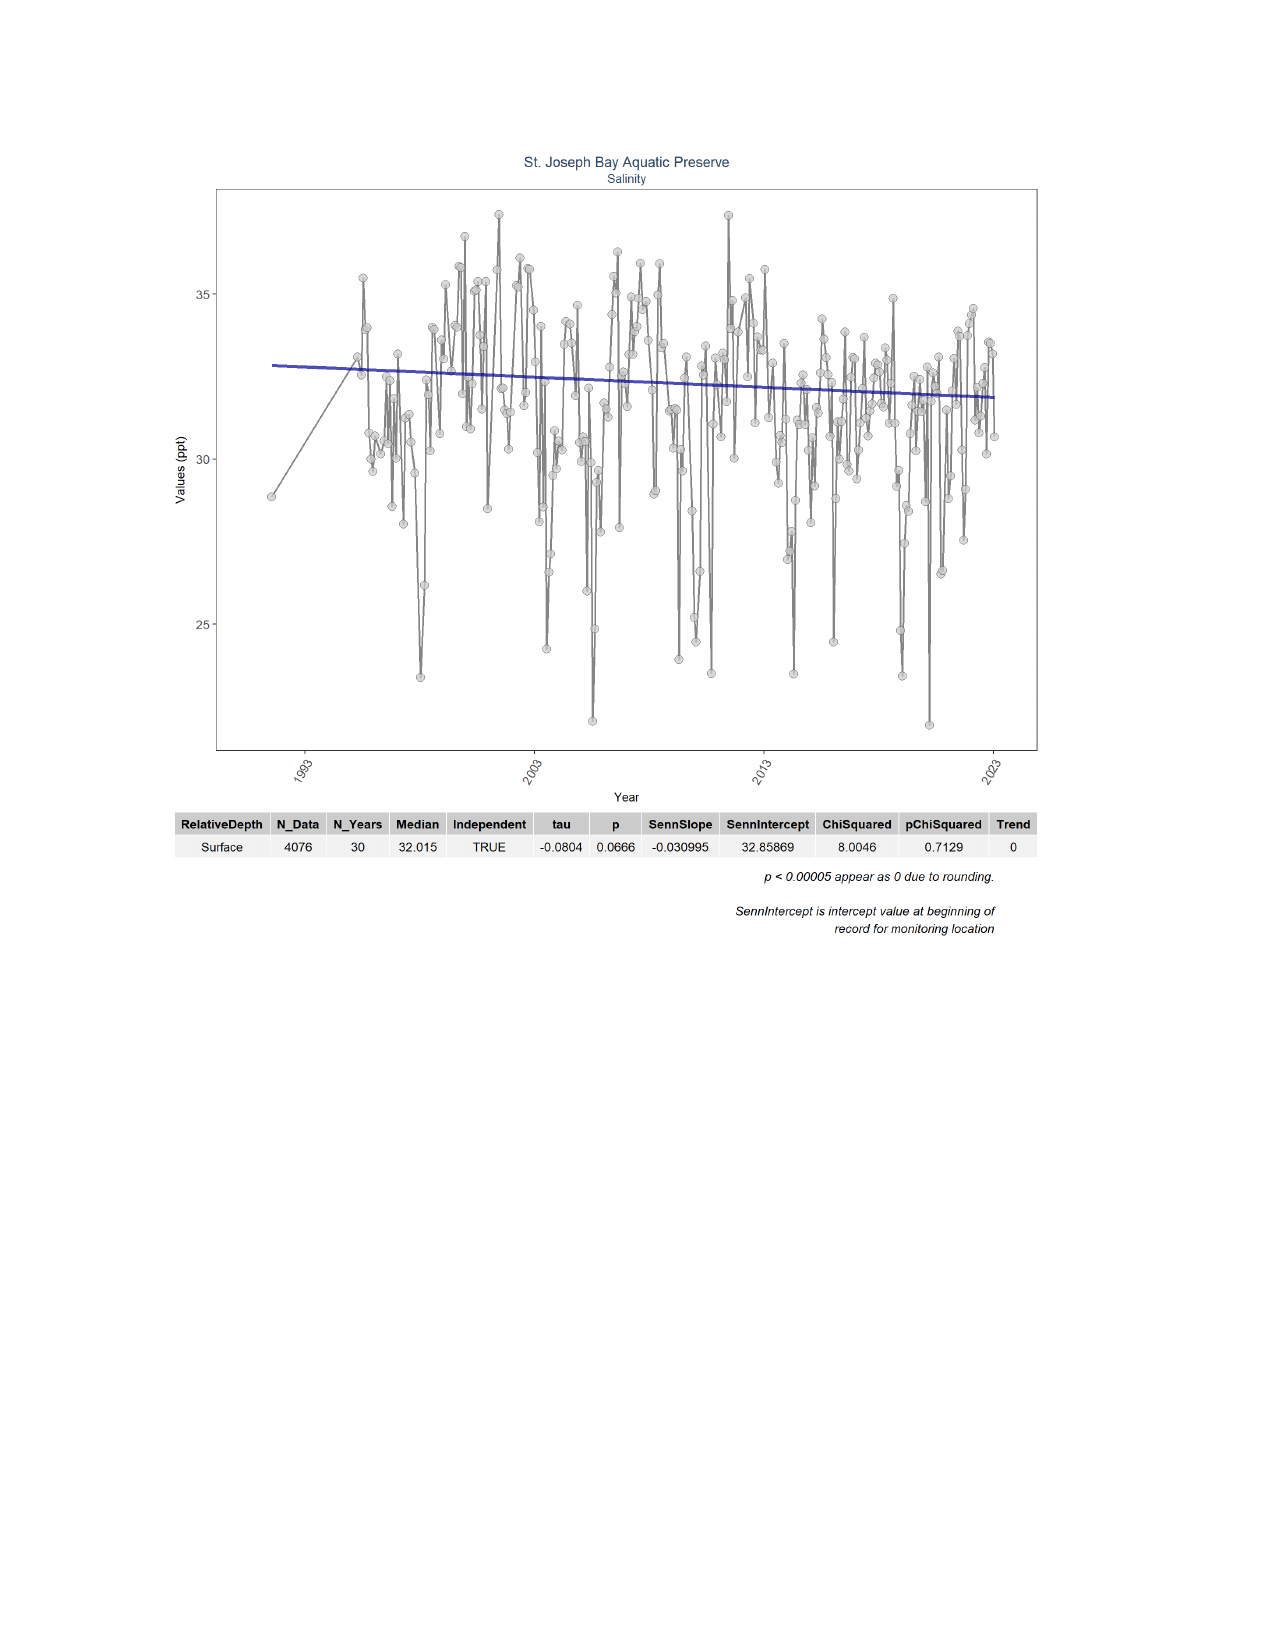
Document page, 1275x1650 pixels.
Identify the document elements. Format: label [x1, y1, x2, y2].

picture [168, 150, 1044, 938]
